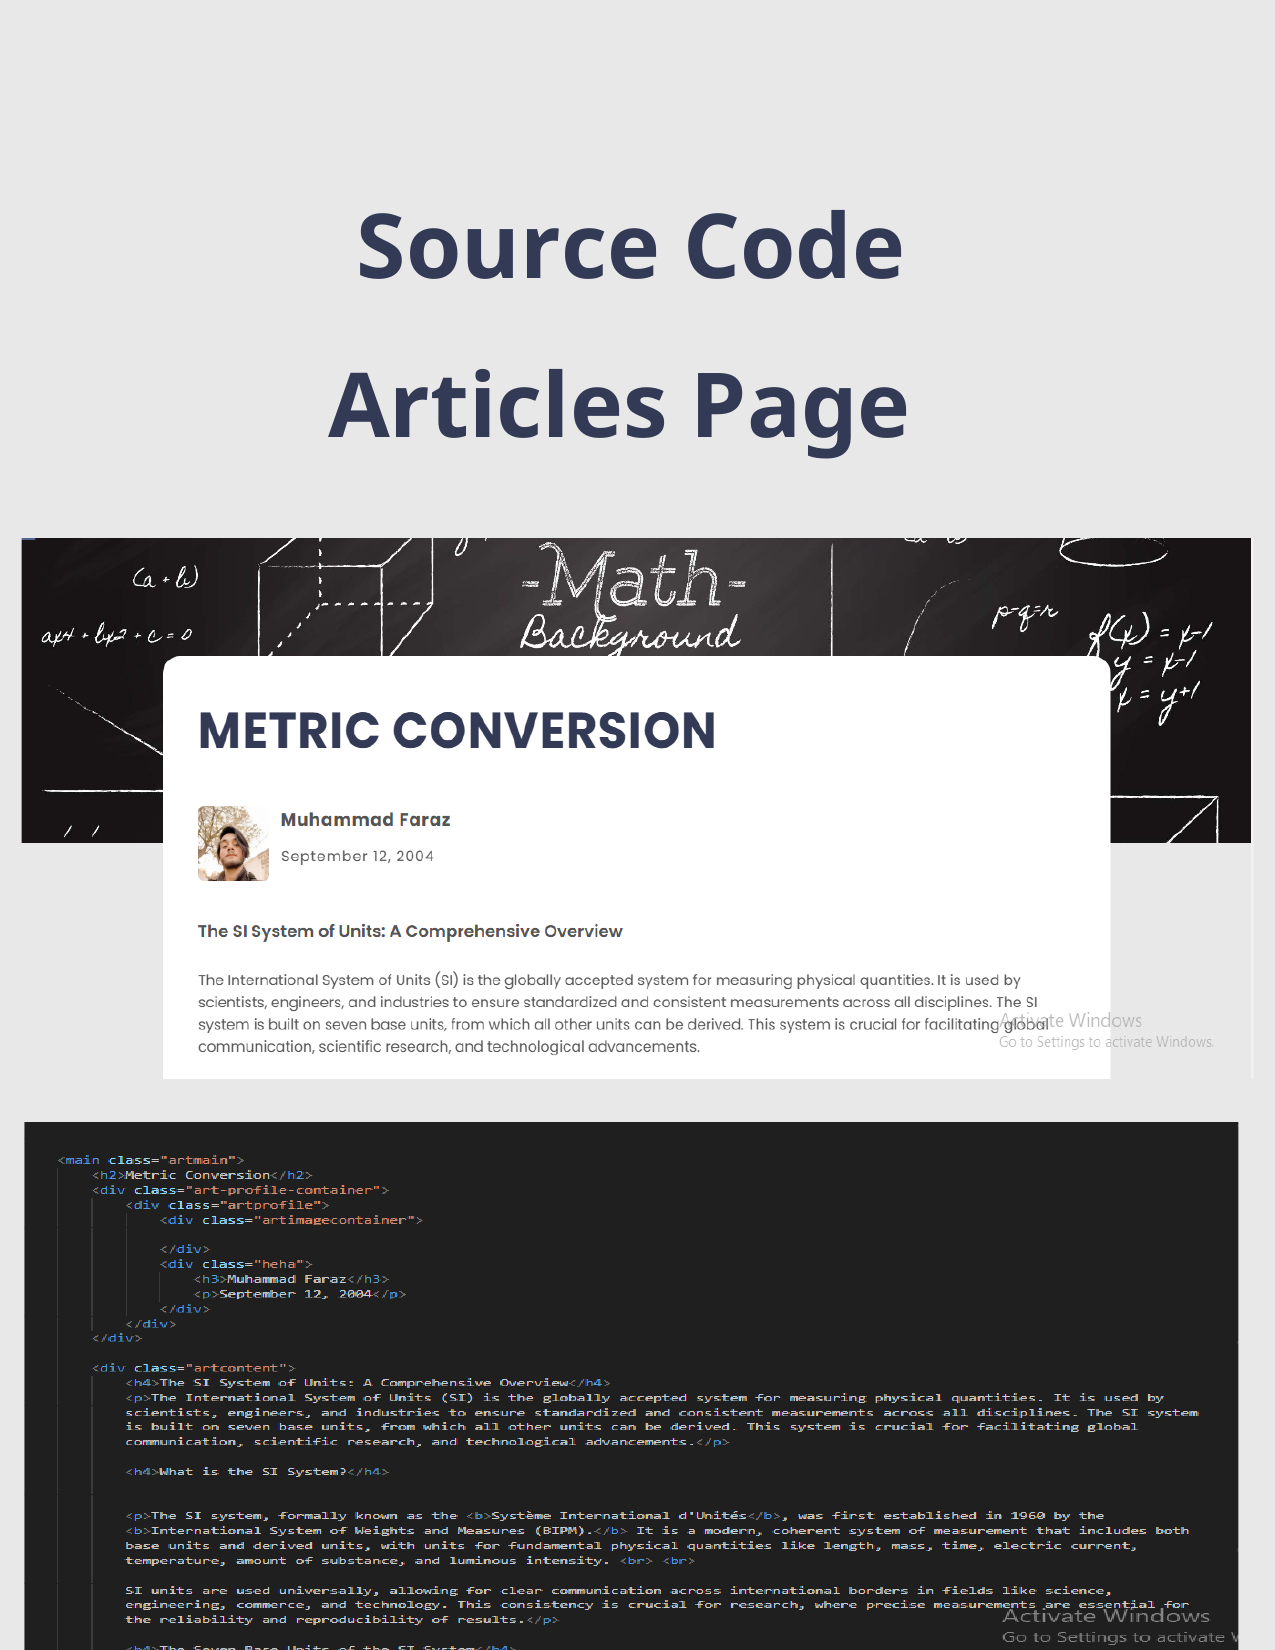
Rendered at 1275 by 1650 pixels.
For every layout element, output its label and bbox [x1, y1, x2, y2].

picture [24, 1122, 1239, 1650]
picture [21, 538, 1254, 1079]
